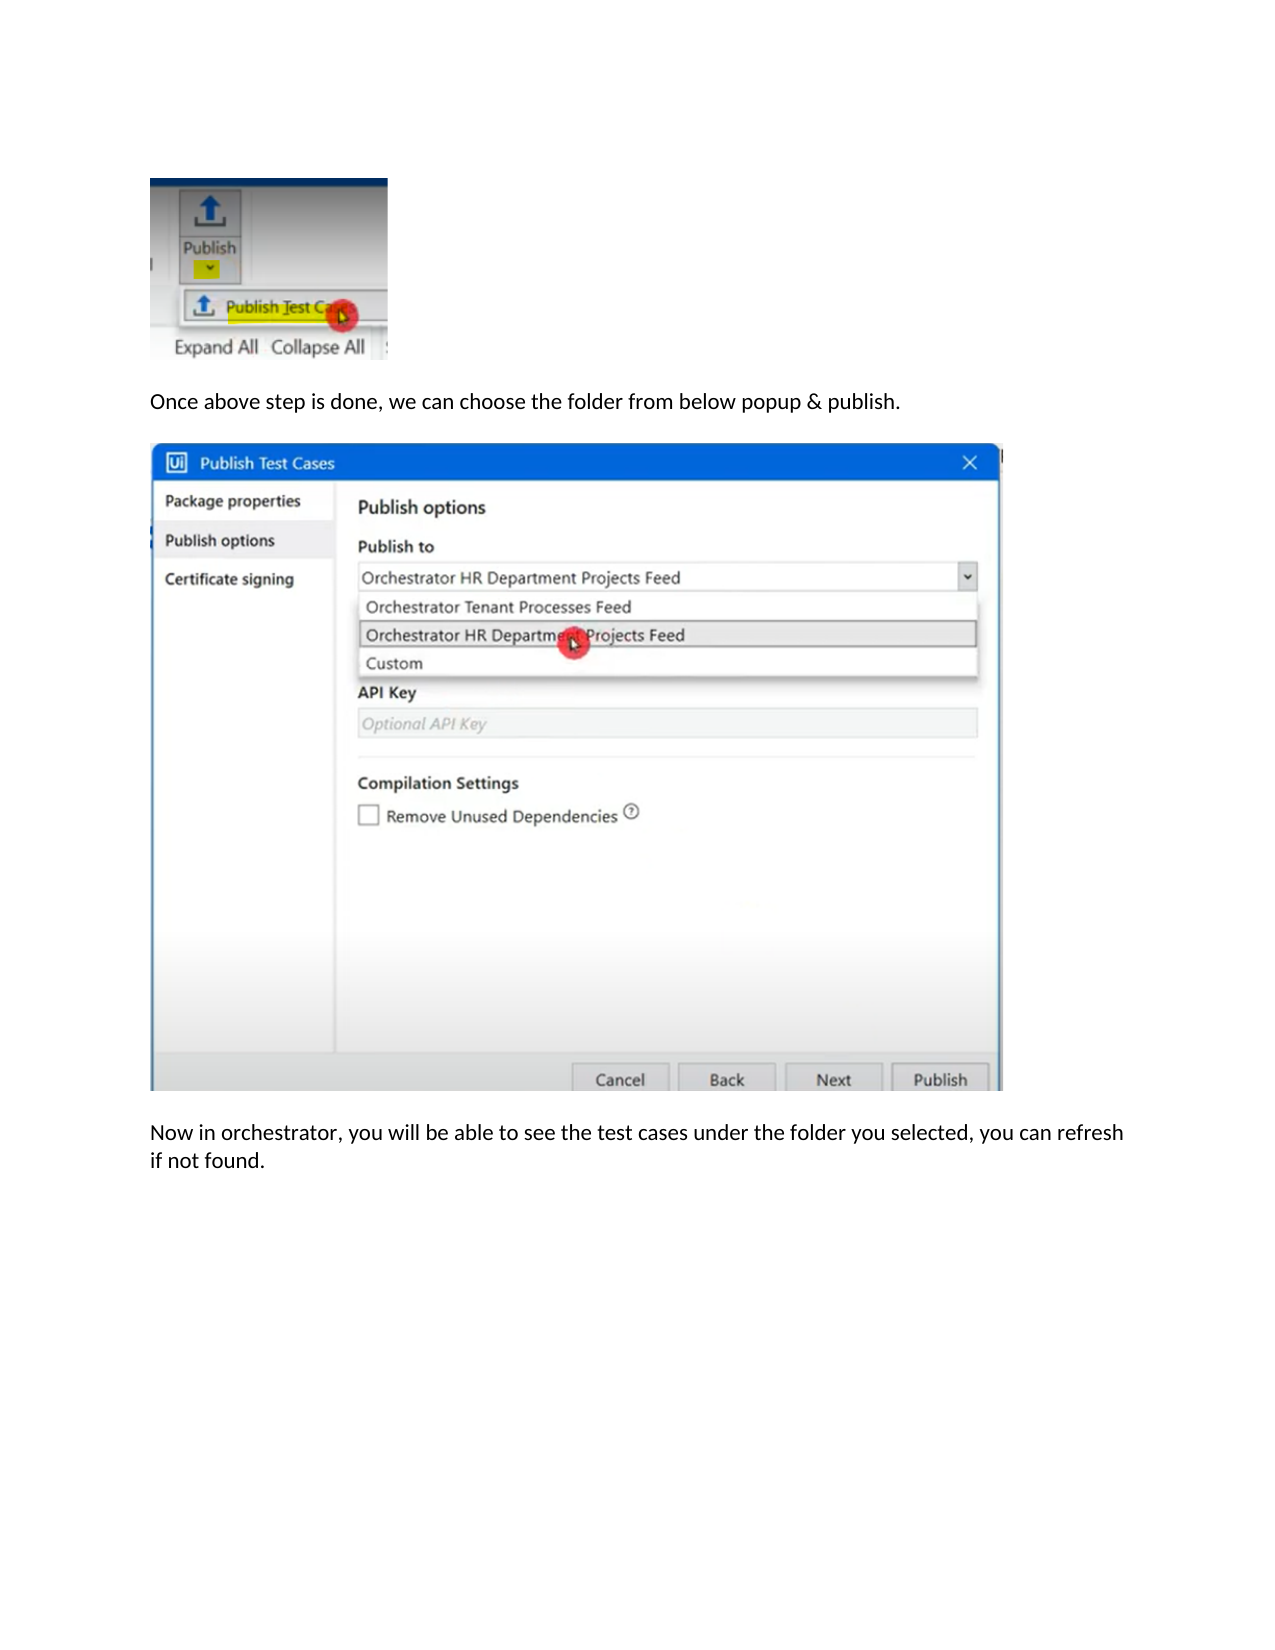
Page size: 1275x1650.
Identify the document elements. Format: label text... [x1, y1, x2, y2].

picture [150, 443, 1004, 1091]
picture [150, 178, 388, 360]
text Once above step is done, we can choose the folder from below popup & publish. [150, 387, 1125, 415]
text Now in orchestrator, you will be able to see the test cases under the folder you selected, you can refresh if not found. [150, 1118, 1125, 1174]
